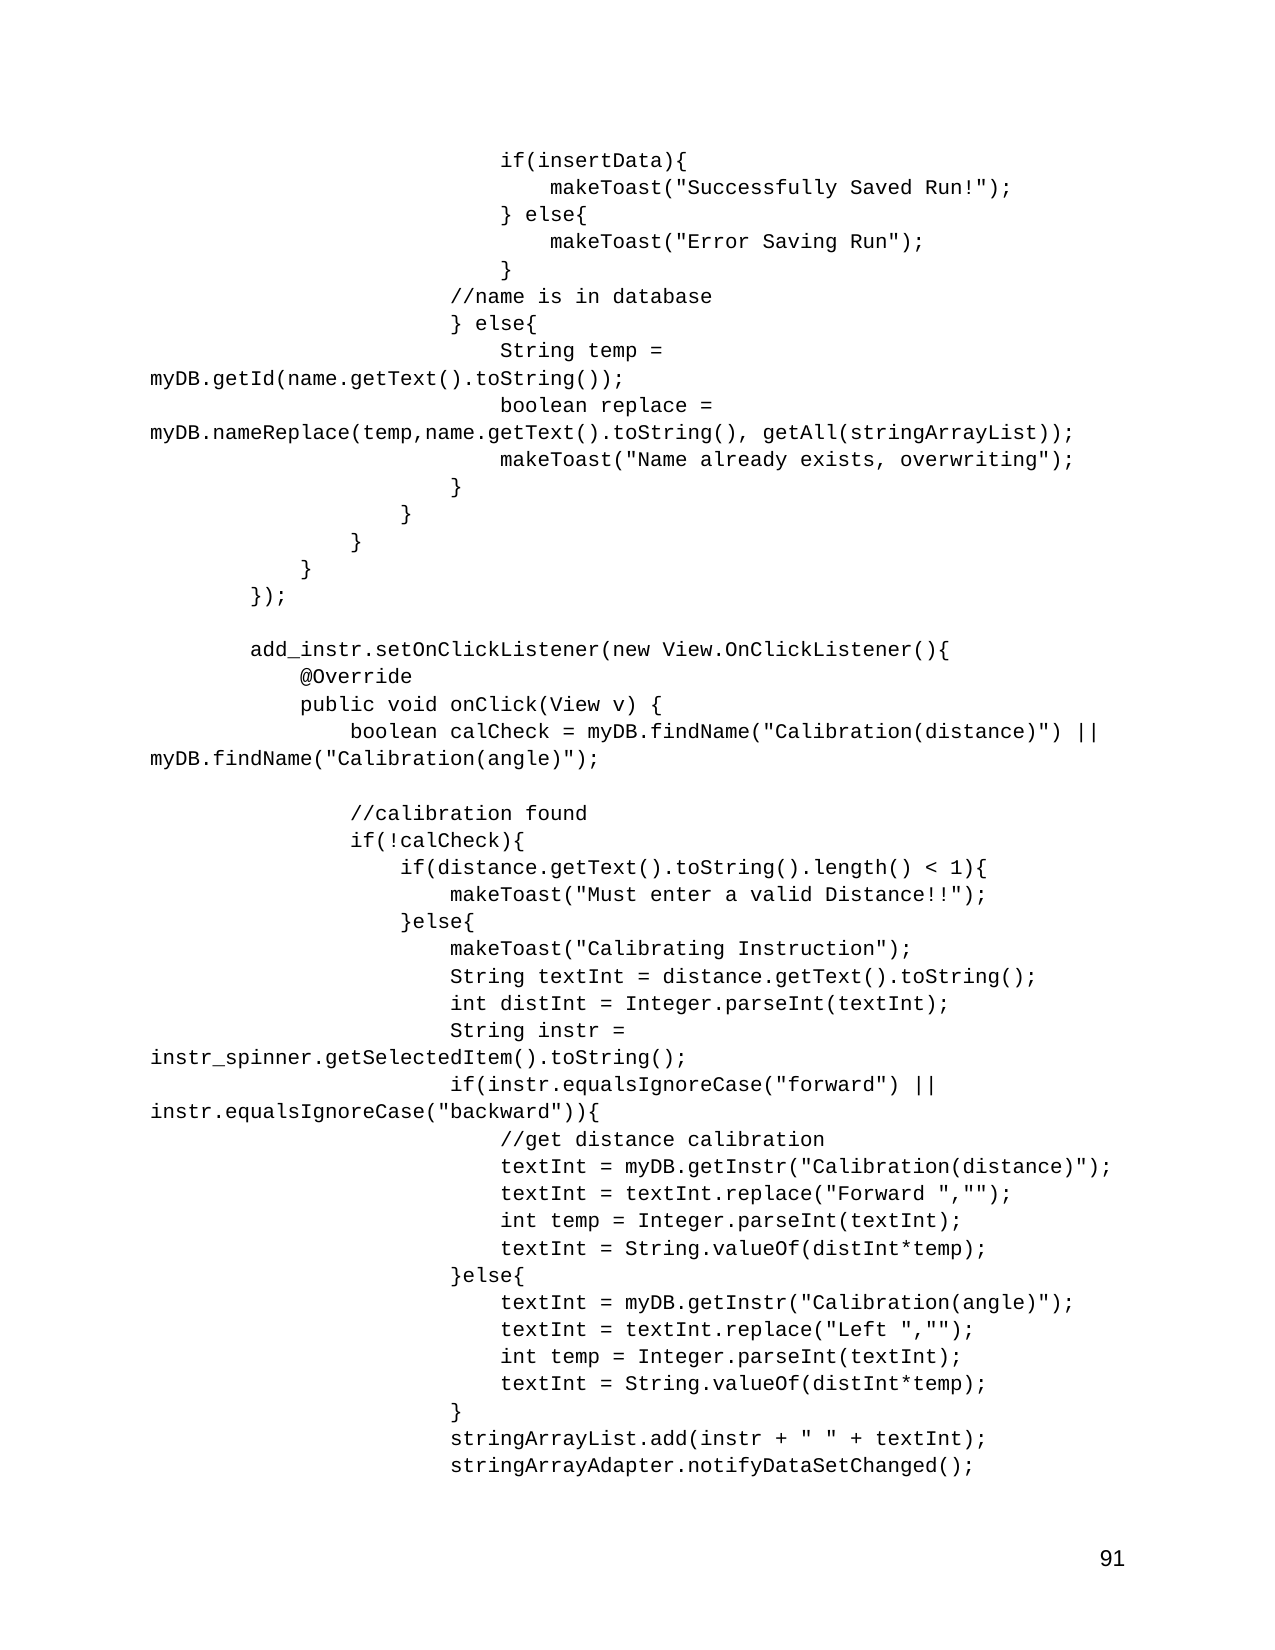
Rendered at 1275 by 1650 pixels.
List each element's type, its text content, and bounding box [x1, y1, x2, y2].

text }); [150, 585, 1125, 609]
text } [150, 531, 1125, 554]
text } [150, 476, 1125, 500]
text //calibration found [150, 802, 1125, 826]
text textInt = String.valueOf(distInt*temp); [150, 1237, 1125, 1261]
text if(insertData){ [150, 150, 1125, 174]
text textInt = String.valueOf(distInt*temp); [150, 1373, 1125, 1397]
text textInt = myDB.getInstr("Calibration(angle)"); [150, 1292, 1125, 1316]
text makeToast("Successfully Saved Run!"); [150, 177, 1125, 201]
text int temp = Integer.parseInt(textInt); [150, 1346, 1125, 1370]
text @Override [150, 667, 1125, 690]
text }else{ [150, 911, 1125, 935]
text String instr = instr_spinner.getSelectedItem().toString(); [150, 1020, 1125, 1071]
text boolean replace = myDB.nameReplace(temp,name.getText().toString(), getAll(stringArrayList)); [150, 395, 1125, 446]
text textInt = myDB.getInstr("Calibration(distance)"); [150, 1156, 1125, 1179]
text String temp = myDB.getId(name.getText().toString()); [150, 340, 1125, 391]
text boolean calCheck = myDB.findName("Calibration(distance)") || myDB.findName("Calibration(angle)"); [150, 721, 1125, 772]
text } [150, 1401, 1125, 1424]
text int distInt = Integer.parseInt(textInt); [150, 993, 1125, 1016]
text textInt = textInt.replace("Forward ",""); [150, 1183, 1125, 1207]
text textInt = textInt.replace("Left ",""); [150, 1319, 1125, 1343]
text } else{ [150, 313, 1125, 337]
text makeToast("Must enter a valid Distance!!"); [150, 884, 1125, 908]
text if(distance.getText().toString().length() < 1){ [150, 857, 1125, 881]
text add_instr.setOnClickListener(new View.OnClickListener(){ [150, 639, 1125, 663]
text stringArrayList.add(instr + " " + textInt); [150, 1428, 1125, 1451]
text String textInt = distance.getText().toString(); [150, 966, 1125, 989]
text }else{ [150, 1265, 1125, 1288]
text if(!calCheck){ [150, 830, 1125, 853]
text } [150, 503, 1125, 527]
text makeToast("Name already exists, overwriting"); [150, 449, 1125, 473]
text //get distance calibration [150, 1129, 1125, 1152]
text makeToast("Calibrating Instruction"); [150, 938, 1125, 962]
text makeToast("Error Saving Run"); [150, 232, 1125, 255]
text stringArrayAdapter.notifyDataSetChanged(); [150, 1455, 1125, 1479]
text //name is in database [150, 286, 1125, 309]
text if(instr.equalsIgnoreCase("forward") || instr.equalsIgnoreCase("backward")){ [150, 1074, 1125, 1125]
text } [150, 259, 1125, 282]
text } [150, 558, 1125, 581]
text int temp = Integer.parseInt(textInt); [150, 1210, 1125, 1234]
text public void onClick(View v) { [150, 694, 1125, 717]
text } else{ [150, 204, 1125, 228]
